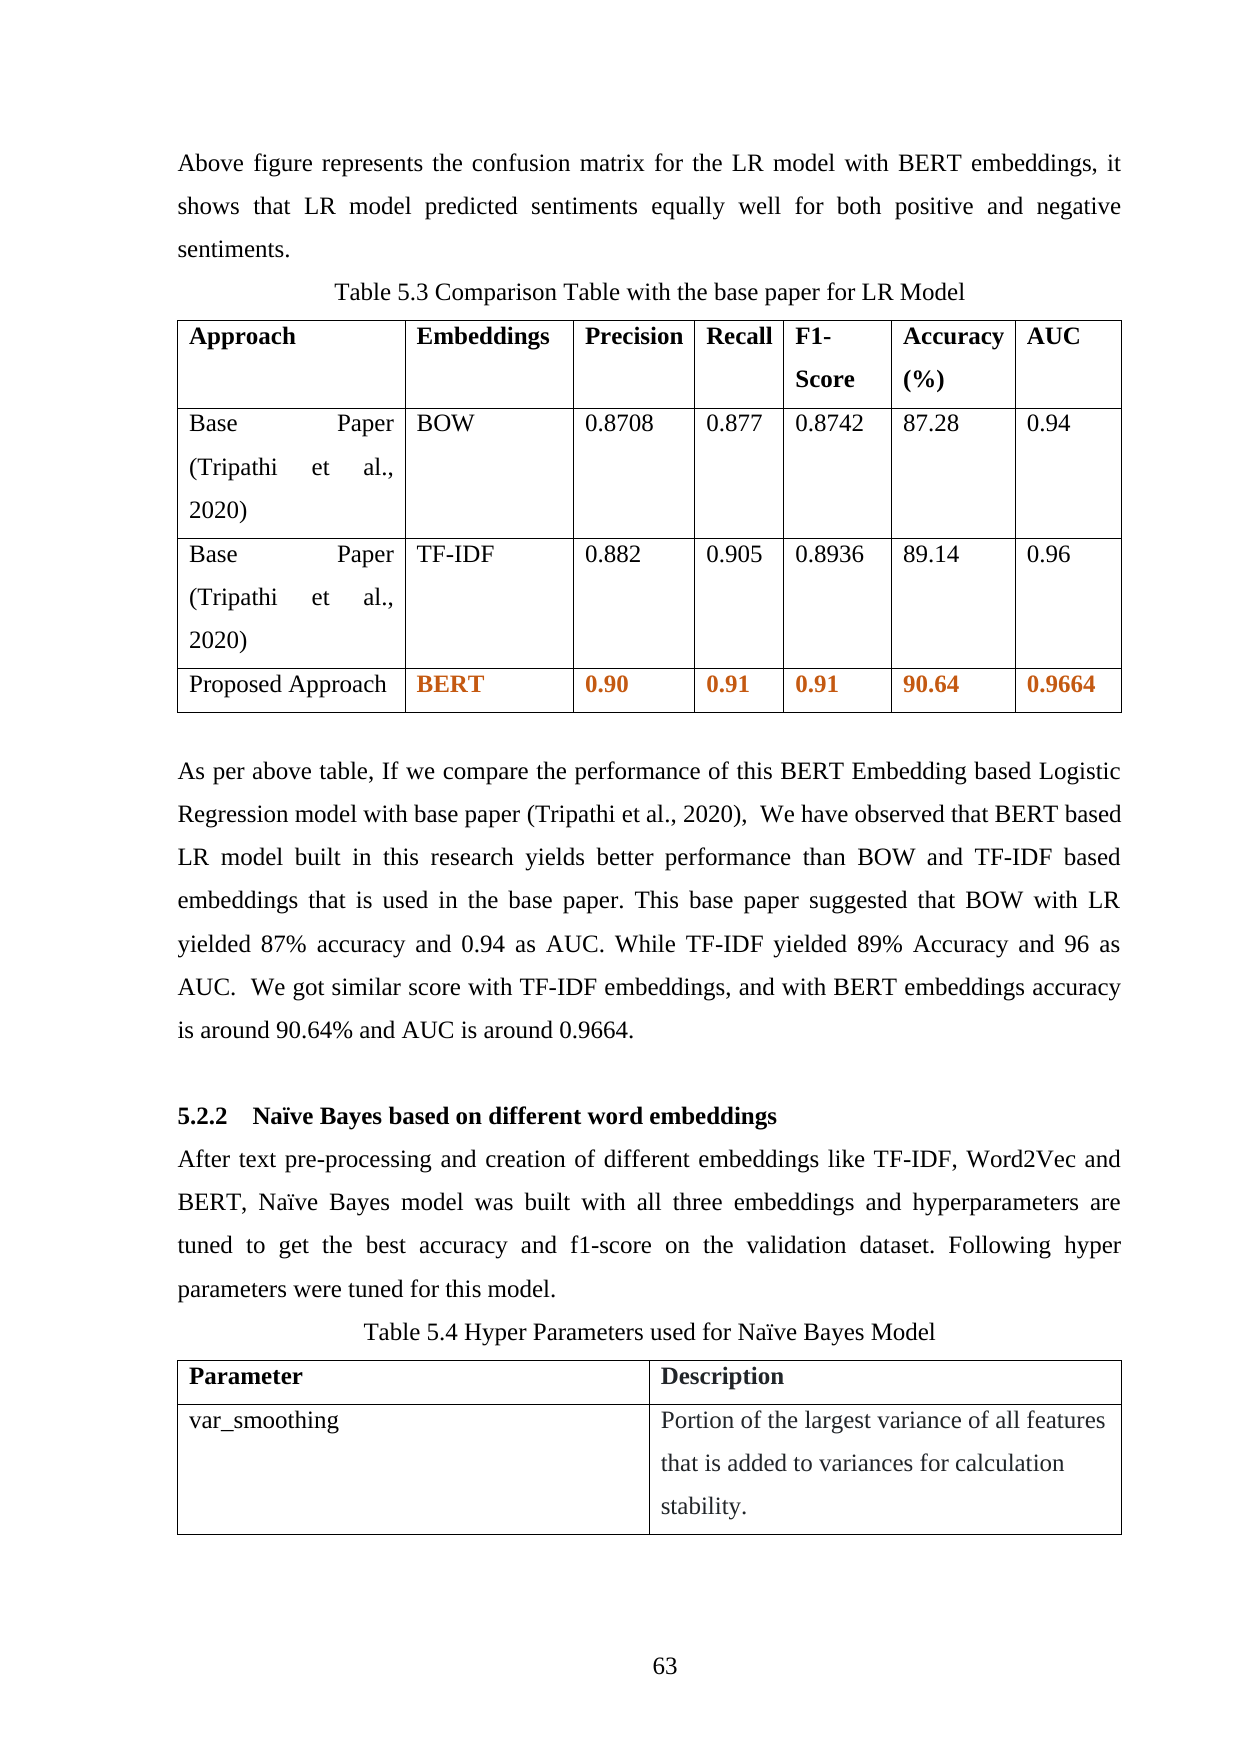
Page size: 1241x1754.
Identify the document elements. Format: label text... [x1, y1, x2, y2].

table_header Precision [574, 321, 694, 407]
text As per above table, If we compare the performance of this BERT Embedding based Logistic Regression model with base paper (Tripathi et al., 2020), We have observed that BERT based LR model built in this research yields better performance than BOW and TF-IDF based embeddings that is used in the base paper. This base paper suggested that BOW with LR yielded 87% accuracy and 0.94 as AUC. While TF-IDF yielded 89% Accuracy and 96 as AUC. We got similar score with TF-IDF embeddings, and with BERT embeddings accuracy is around 90.64% and AUC is around 0.9664. [177, 756, 1122, 1044]
table_cell Portion of the largest variance of all features that is added to variances for calculation stability. [650, 1405, 1121, 1534]
table_cell 0.91 [784, 669, 891, 712]
table_header Embeddings [406, 321, 573, 407]
text Table 5.4 Hyper Parameters used for Naïve Bayes Model [177, 1317, 1122, 1346]
table_cell var_smoothing [178, 1405, 649, 1534]
table_header F1-Score [784, 321, 891, 407]
table_cell 0.8936 [784, 539, 891, 668]
table_header Accuracy (%) [892, 321, 1015, 407]
table_header Recall [695, 321, 783, 407]
table_header Description [650, 1361, 1121, 1404]
table_cell 0.96 [1016, 539, 1121, 668]
table_cell 0.877 [695, 409, 783, 538]
table_cell Proposed Approach [178, 669, 405, 712]
table_cell 90.64 [892, 669, 1015, 712]
table_cell 0.8708 [574, 409, 694, 538]
table_cell 0.9664 [1016, 669, 1121, 712]
table_cell TF-IDF [406, 539, 573, 668]
table_header Approach [178, 321, 405, 407]
table_header Parameter [178, 1361, 649, 1404]
table_cell 0.8742 [784, 409, 891, 538]
table_cell 0.882 [574, 539, 694, 668]
table_cell 87.28 [892, 409, 1015, 538]
table_cell Base Paper (Tripathi et al., 2020) [178, 409, 405, 538]
table_cell 0.905 [695, 539, 783, 668]
table_cell 89.14 [892, 539, 1015, 668]
table_cell 0.91 [695, 669, 783, 712]
text 5.2.2 Naïve Bayes based on different word embeddings [177, 1101, 1122, 1130]
table_cell 0.90 [574, 669, 694, 712]
table_header AUC [1016, 321, 1121, 407]
text Above figure represents the confusion matrix for the LR model with BERT embeddings, it shows that LR model predicted sentiments equally well for both positive and negative sentiments. [177, 148, 1122, 263]
table_cell Base Paper (Tripathi et al., 2020) [178, 539, 405, 668]
table_cell 0.94 [1016, 409, 1121, 538]
text Table 5.3 Comparison Table with the base paper for LR Model [177, 277, 1122, 306]
text After text pre-processing and creation of different embeddings like TF-IDF, Word2Vec and BERT, Naïve Bayes model was built with all three embeddings and hyperparameters are tuned to get the best accuracy and f1-score on the validation dataset. Following hyper parameters were tuned for this model. [177, 1144, 1122, 1302]
table_cell BOW [406, 409, 573, 538]
table_cell BERT [406, 669, 573, 712]
